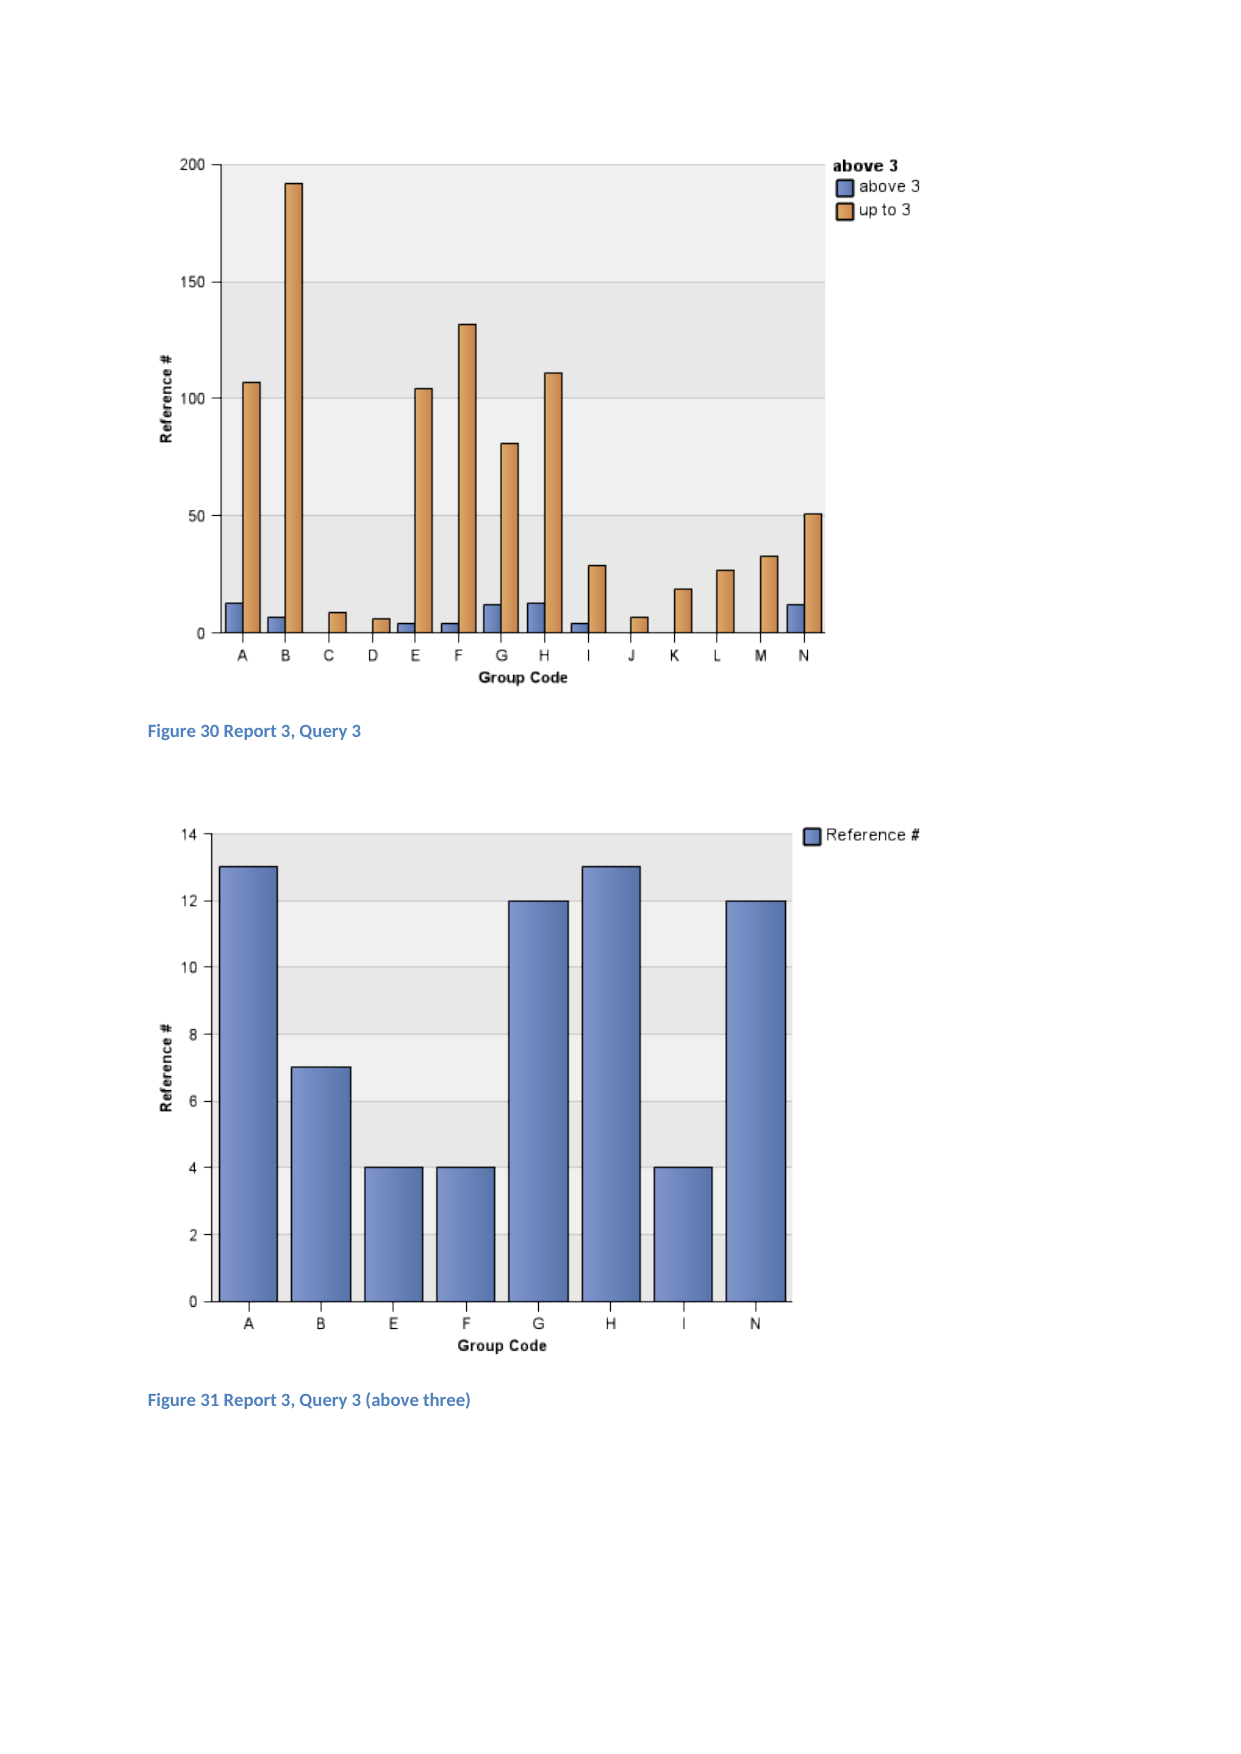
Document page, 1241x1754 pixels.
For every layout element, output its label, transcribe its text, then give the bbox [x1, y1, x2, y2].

picture [147, 147, 929, 695]
picture [147, 816, 929, 1364]
